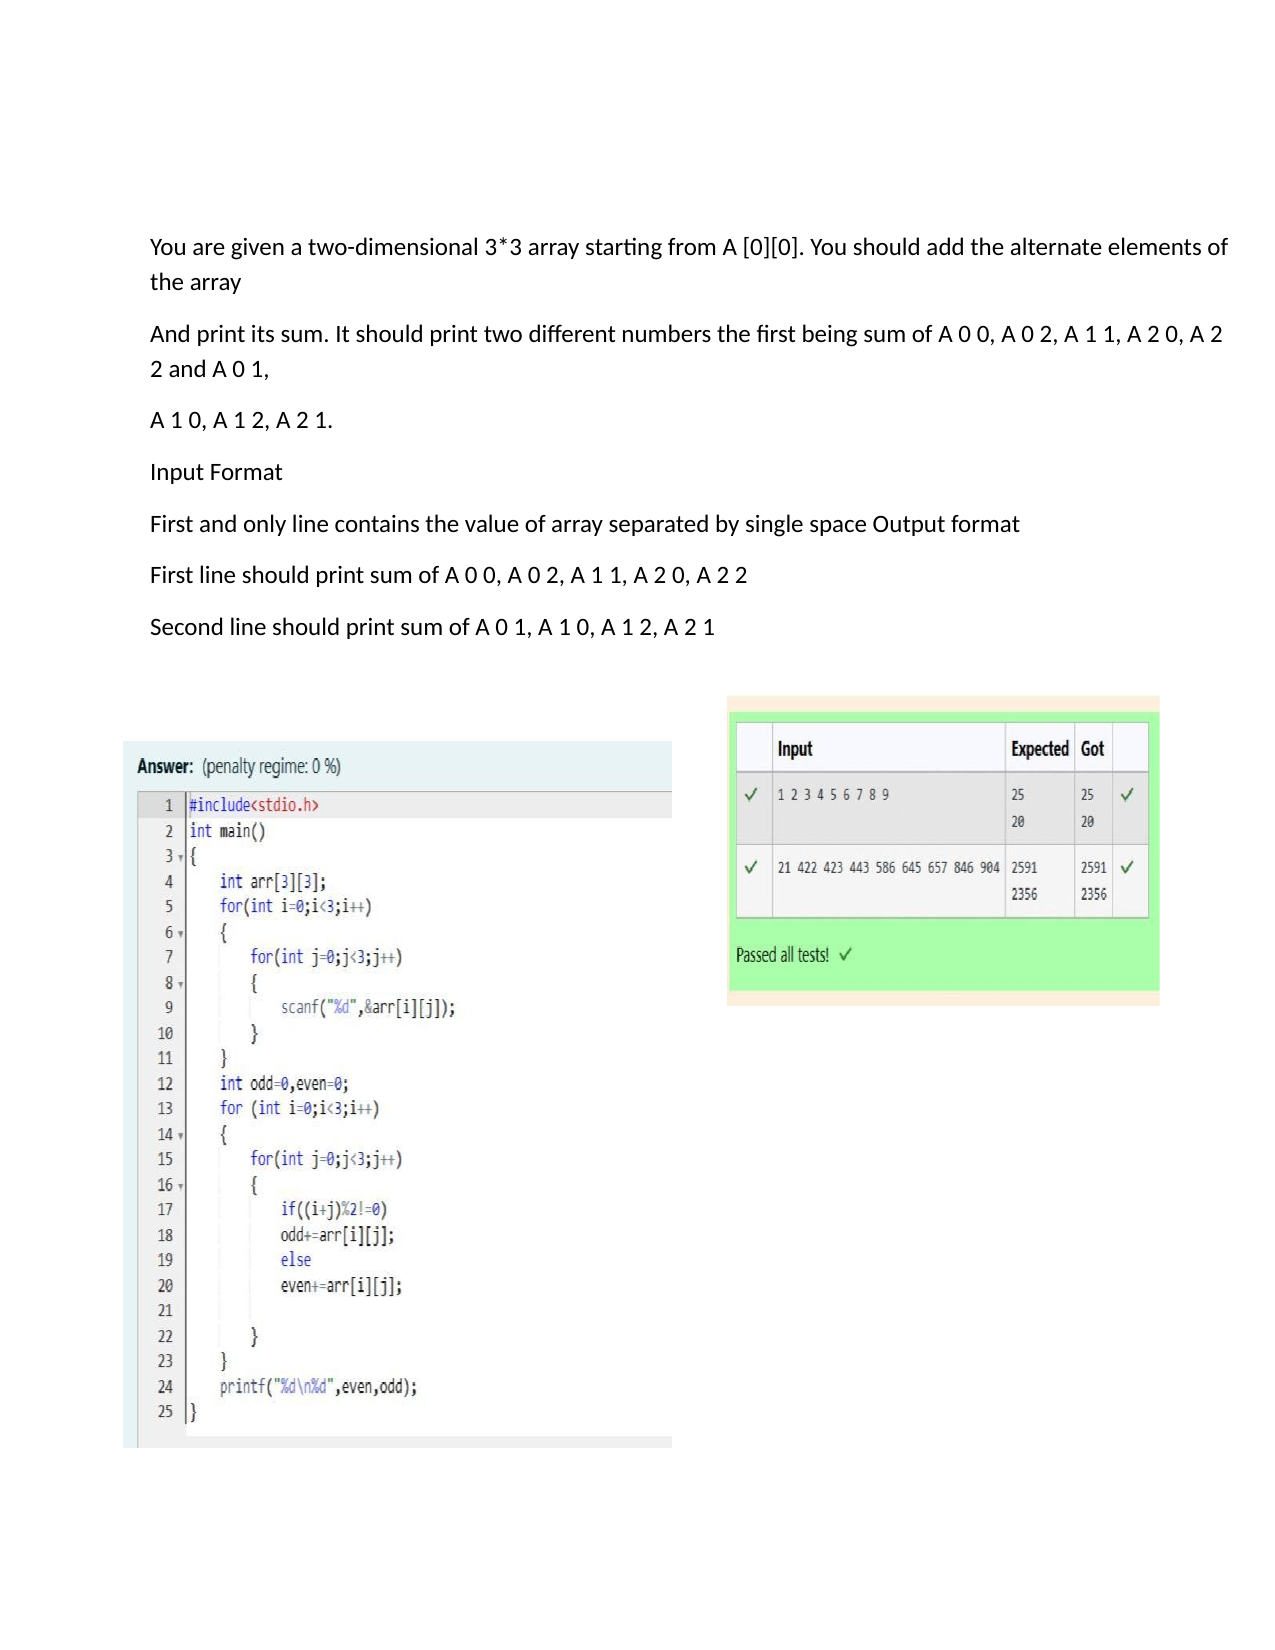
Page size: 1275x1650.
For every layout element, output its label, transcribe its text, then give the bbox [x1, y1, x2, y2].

text Second line should print sum of A 0 1, A 1 0, A 1 2, A 2 1 [150, 611, 1237, 642]
text Input Format [150, 456, 1237, 487]
text And print its sum. It should print two different numbers the first being sum of A 0 0, A 0 2, A 1 1, A 2 0, A 2 2 and A 0 1, [150, 318, 1237, 383]
text A 1 0, A 1 2, A 2 1. [150, 404, 1237, 435]
text You are given a two-dimensional 3*3 array starting from A [0][0]. You should add the alternate elements of the array [150, 231, 1237, 297]
picture [726, 695, 1160, 1006]
text First and only line contains the value of array separated by single space Output format [150, 508, 1237, 538]
picture [123, 741, 672, 1448]
text First line should print sum of A 0 0, A 0 2, A 1 1, A 2 0, A 2 2 [150, 559, 1237, 590]
